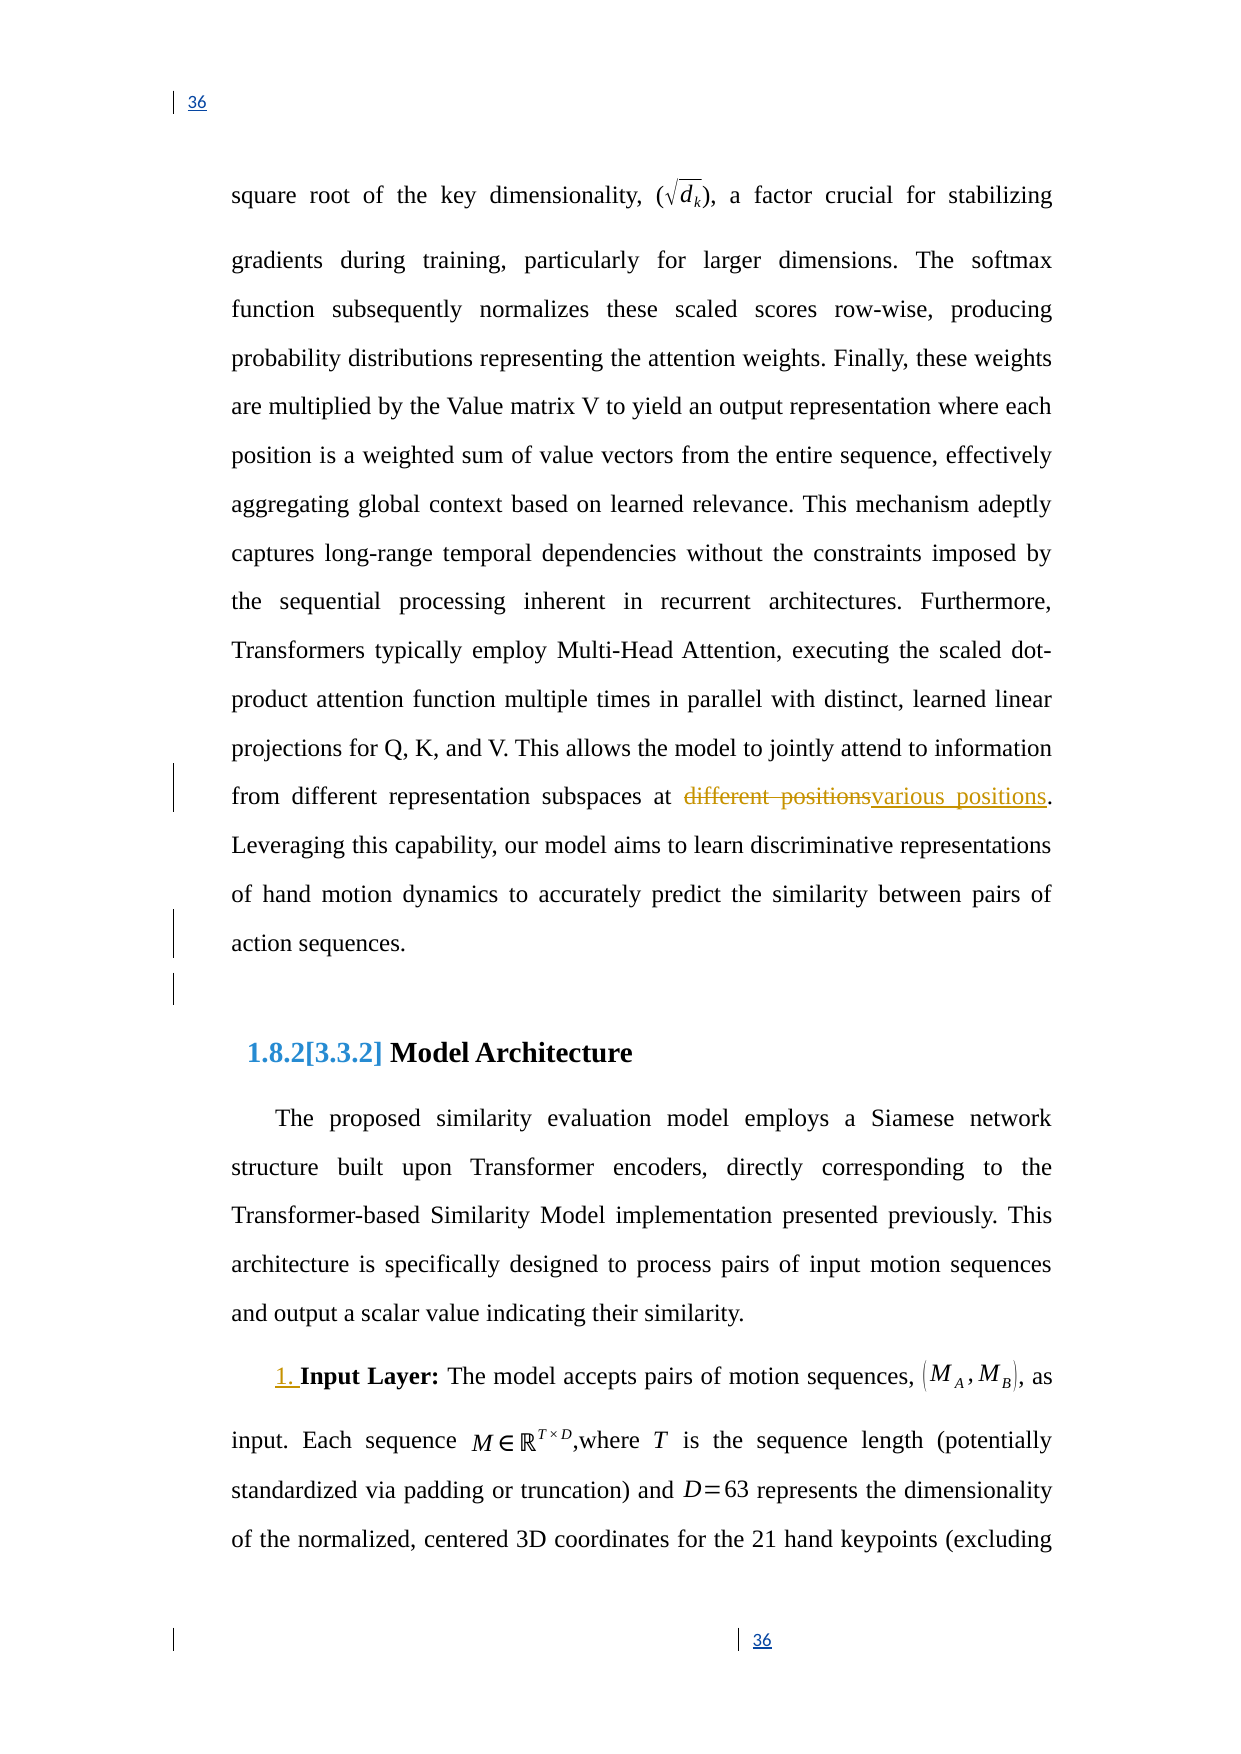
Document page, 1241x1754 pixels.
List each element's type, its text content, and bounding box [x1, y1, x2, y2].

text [231, 162, 1053, 958]
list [231, 1343, 1053, 1554]
text The proposed similarity evaluation model employs a Siamese network structure built upon Transformer encoders, directly corresponding to the Transformer-based Similarity Model implementation presented previously. This architecture is specifically designed to process pairs of input motion sequences and output a scalar value indicating their similarity. [231, 1101, 1053, 1329]
list Model Architecture [187, 1019, 1053, 1084]
